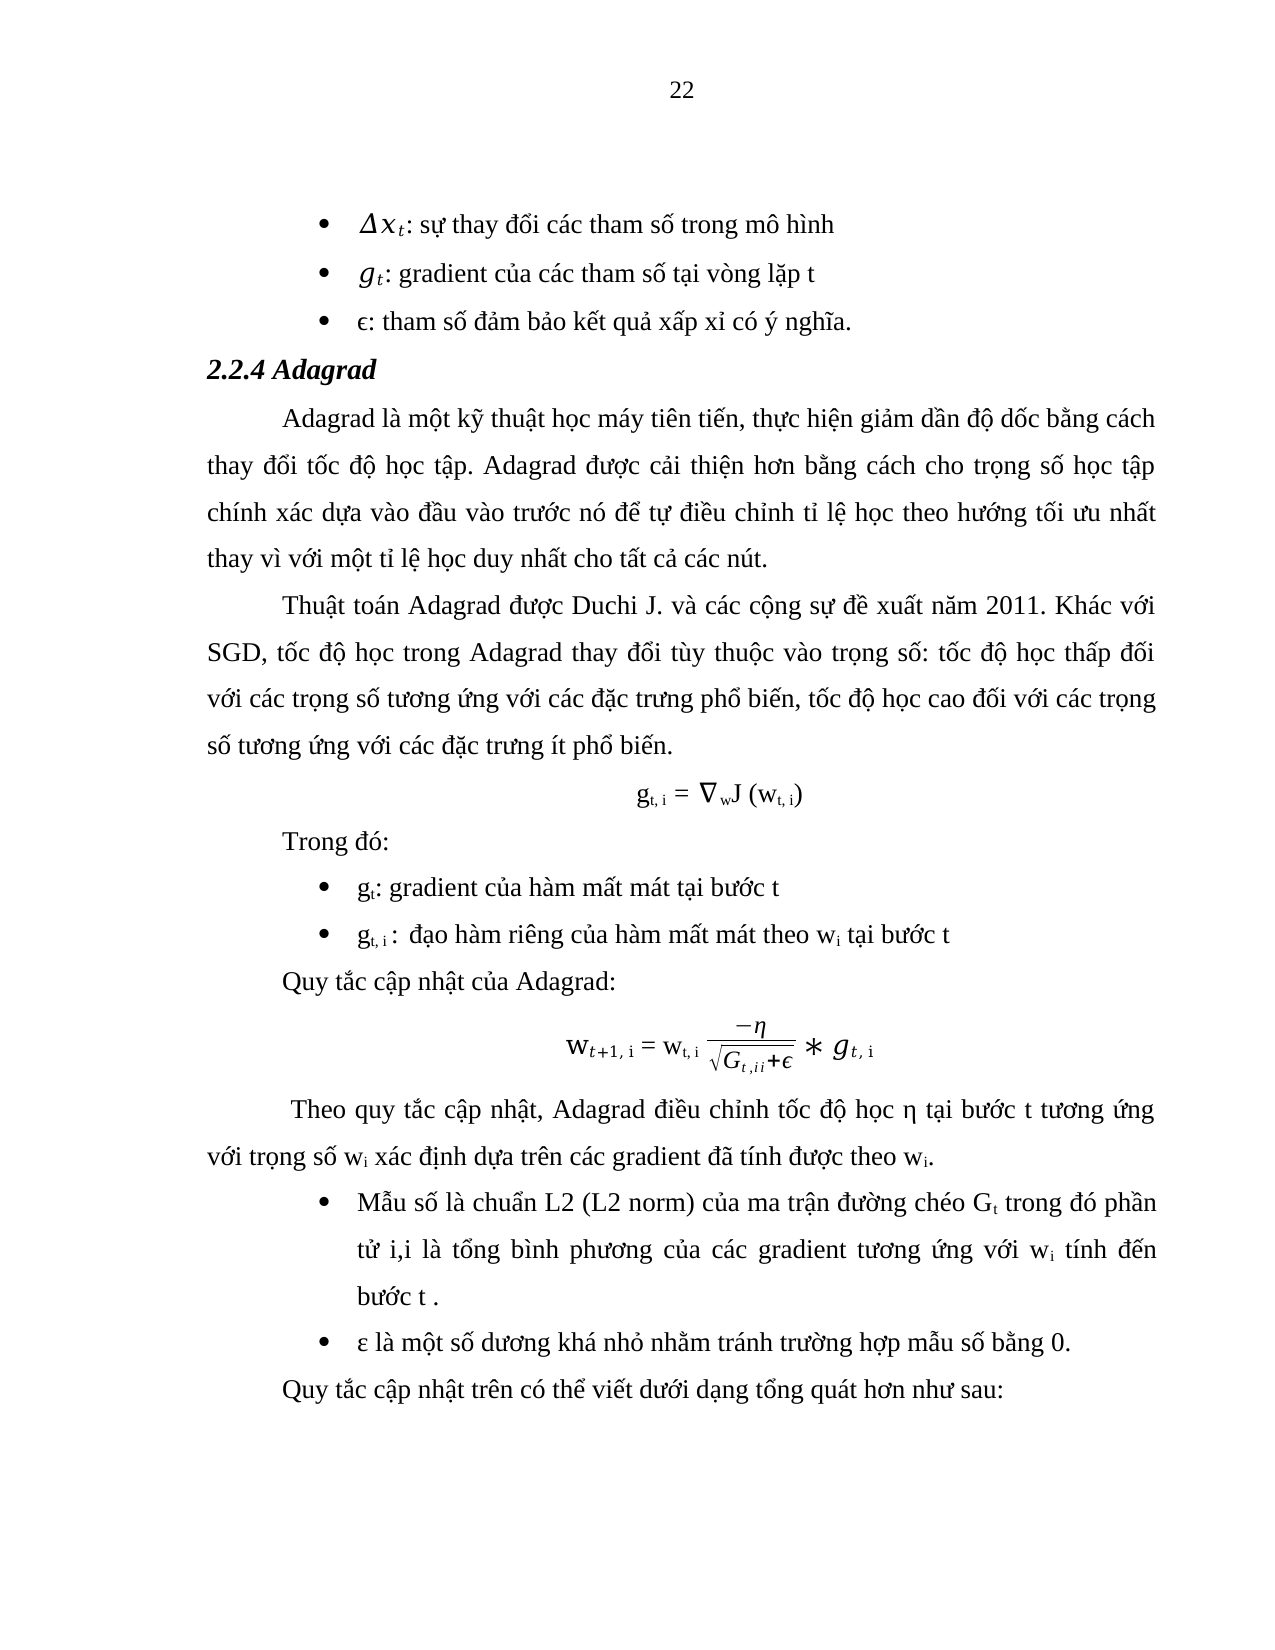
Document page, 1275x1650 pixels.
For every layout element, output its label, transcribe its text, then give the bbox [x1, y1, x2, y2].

text Thuật toán Adagrad được Duchi J. và các cộng sự đề xuất năm 2011. Khác với SGD, tốc độ học trong Adagrad thay đổi tùy thuộc vào trọng số: tốc độ học thấp đối với các trọng số tương ứng với các đặc trưng phổ biến, tốc độ học cao đối với các trọng số tương ứng với các đặc trưng ít phổ biến. [207, 589, 1157, 760]
text Theo quy tắc cập nhật, Adagrad điều chỉnh tốc độ học η tại bước t tương ứng với trọng số wi xác định dựa trên các gradient đã tính được theo wi. [207, 1093, 1157, 1171]
text Quy tắc cập nhật của Adagrad: [207, 965, 1157, 996]
list ϵ: tham số đảm bảo kết quả xấp xỉ có ý nghĩa. [319, 305, 1157, 336]
list Mẫu số là chuẩn L2 (L2 norm) của ma trận đường chéo Gt trong đó phần tử i,i là tổng bình phương của các gradient tương ứng với wi tính đến bước t . [319, 1186, 1157, 1311]
text Quy tắc cập nhật trên có thể viết dưới dạng tổng quát hơn như sau: [207, 1373, 1157, 1404]
list 𝑔𝑡: gradient của các tham số tại vòng lặp t [319, 256, 1157, 289]
list gt: gradient của hàm mất mát tại bước t [319, 871, 1157, 903]
list ε là một số dương khá nhỏ nhằm tránh trường hợp mẫu số bằng 0. [319, 1327, 1157, 1358]
list gt, i : đạo hàm riêng của hàm mất mát theo wi tại bước t [319, 918, 1157, 949]
text w𝑡+1, i = wt, i ∗ 𝑔𝑡, i [207, 1012, 1157, 1077]
text gt, i = ∇wJ (wt, i) [207, 776, 1157, 808]
text 2.2.4 Adagrad [207, 352, 1157, 386]
list 𝛥𝑥𝑡: sự thay đổi các tham số trong mô hình [319, 207, 1157, 239]
text Adagrad là một kỹ thuật học máy tiên tiến, thực hiện giảm dần độ dốc bằng cách thay đổi tốc độ học tập. Adagrad được cải thiện hơn bằng cách cho trọng số học tập chính xác dựa vào đầu vào trước nó để tự điều chỉnh tỉ lệ học theo hướng tối ưu nhất thay vì với một tỉ lệ học duy nhất cho tất cả các nút. [207, 402, 1157, 573]
text Trong đó: [207, 825, 1157, 856]
